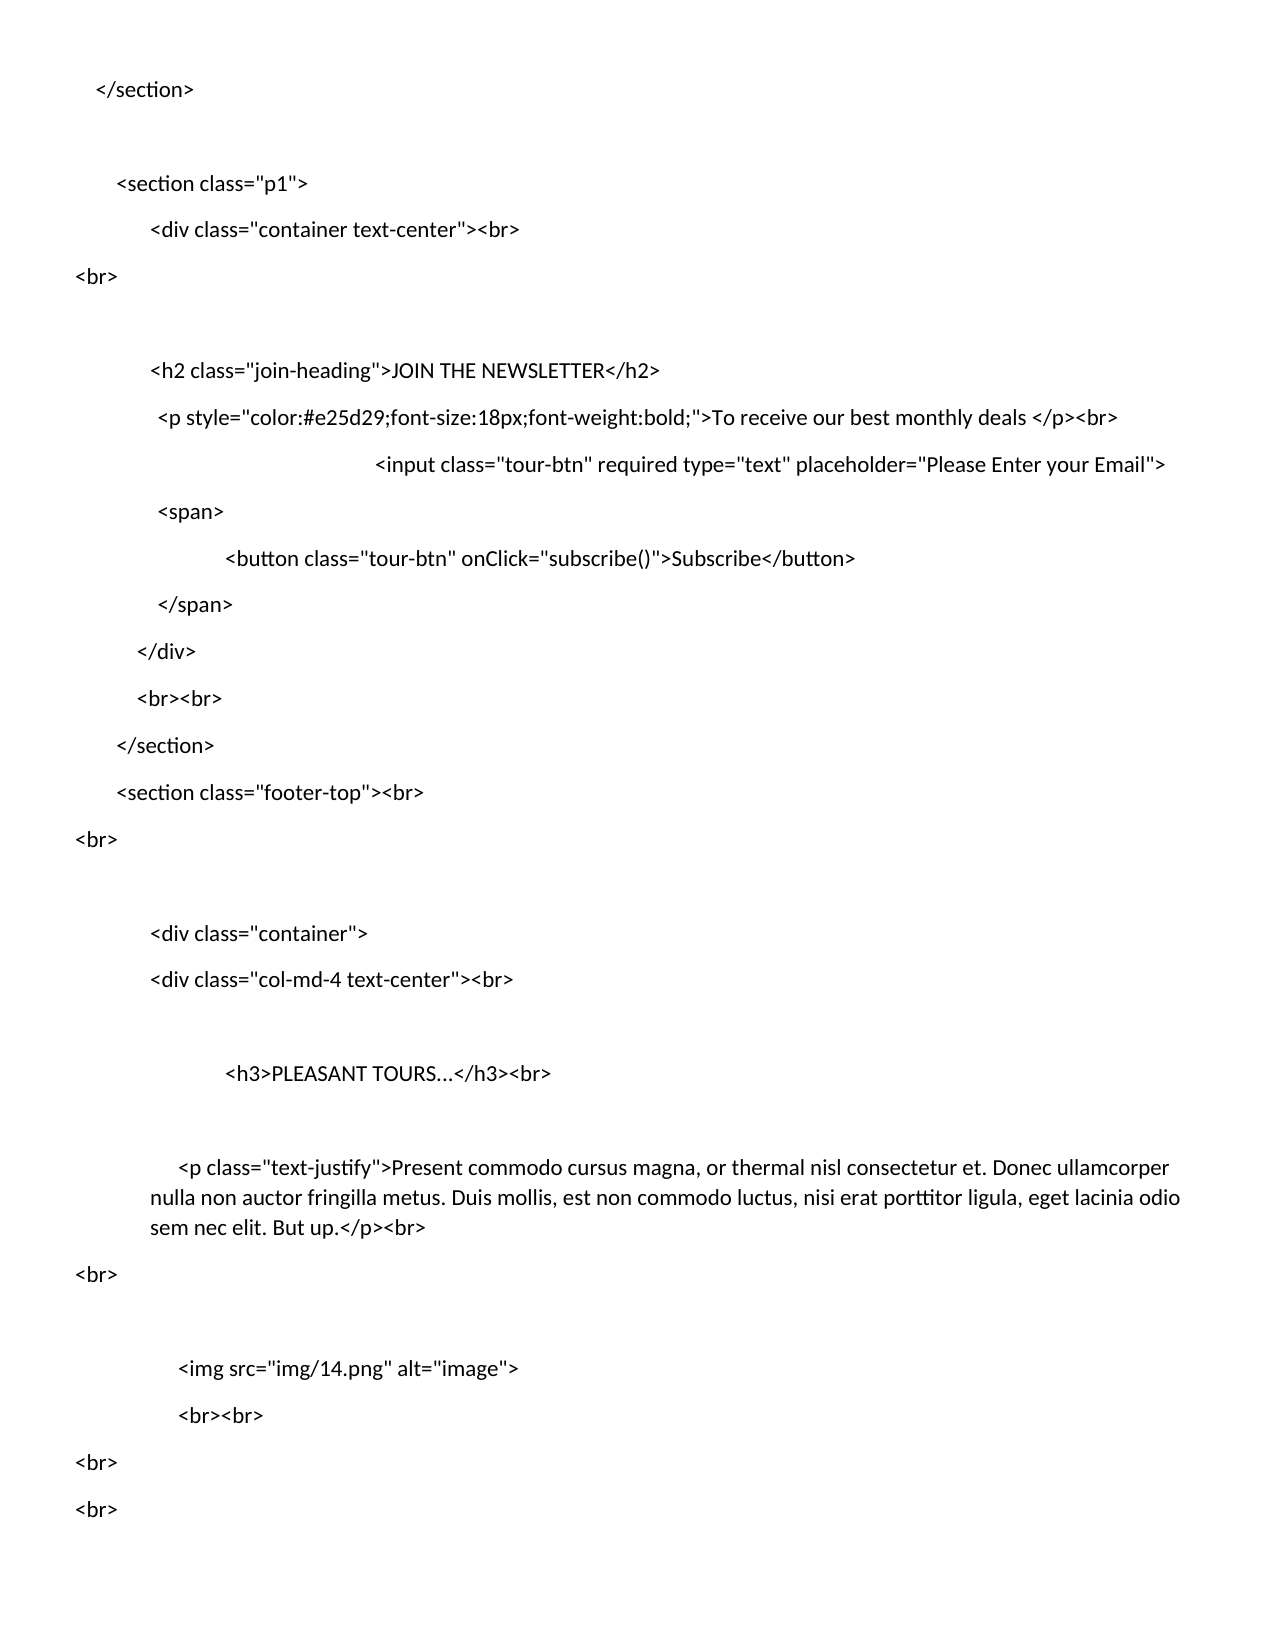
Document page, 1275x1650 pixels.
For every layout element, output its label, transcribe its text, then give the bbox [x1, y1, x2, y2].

text <section class="p1"> [75, 169, 1200, 197]
text <p class="text-justify">Present commodo cursus magna, or thermal nisl consectetur et. Donec ullamcorper nulla non auctor fringilla metus. Duis mollis, est non commodo luctus, nisi erat porttitor ligula, eget lacinia odio sem nec elit. But up.</p><br> [75, 1153, 1200, 1242]
text <input class="tour-btn" required type="text" placeholder="Please Enter your Email"> [75, 450, 1200, 478]
text </div> [75, 637, 1200, 666]
text <img src="img/14.png" alt="image"> [75, 1354, 1200, 1382]
text <br><br> [75, 684, 1200, 712]
text </span> [75, 591, 1200, 619]
text <p style="color:#e25d29;font-size:18px;font-weight:bold;">To receive our best monthly deals </p><br> [75, 403, 1200, 431]
text <br><br> [75, 1401, 1200, 1429]
text <br> [75, 1495, 1200, 1523]
text </section> [75, 75, 1200, 103]
text <br> [75, 1448, 1200, 1476]
text <button class="tour-btn" onClick="subscribe()">Subscribe</button> [75, 544, 1200, 572]
text <div class="container text-center"><br> [75, 216, 1200, 244]
text <br> [75, 262, 1200, 291]
text <br> [75, 825, 1200, 853]
text </section> [75, 731, 1200, 759]
text <span> [75, 497, 1200, 525]
text <div class="container"> [75, 919, 1200, 947]
text <h2 class="join-heading">JOIN THE NEWSLETTER</h2> [75, 356, 1200, 384]
text <br> [75, 1260, 1200, 1288]
text <div class="col-md-4 text-center"><br> [75, 966, 1200, 994]
text <h3>PLEASANT TOURS...</h3><br> [75, 1059, 1200, 1087]
text <section class="footer-top"><br> [75, 778, 1200, 806]
